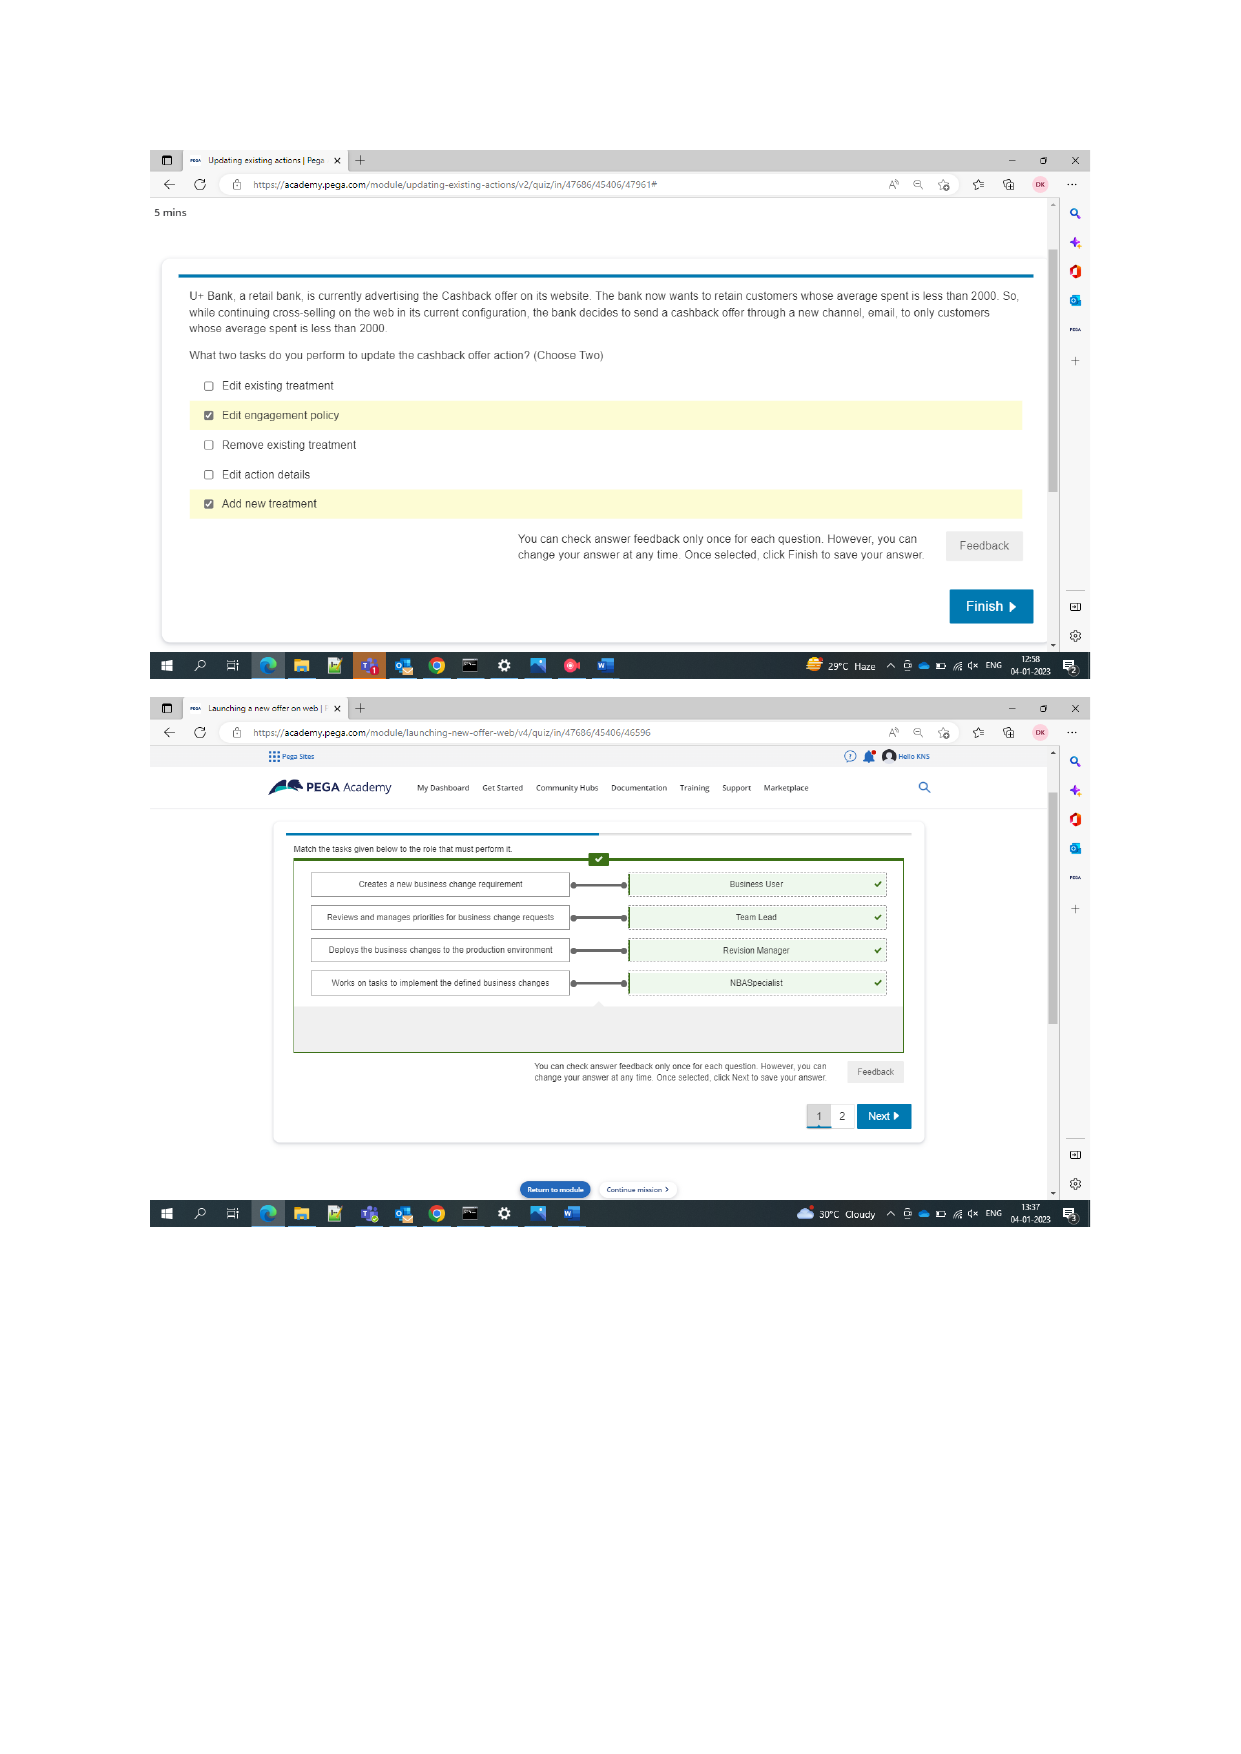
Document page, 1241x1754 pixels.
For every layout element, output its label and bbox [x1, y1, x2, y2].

picture [150, 150, 1091, 679]
picture [150, 697, 1091, 1227]
